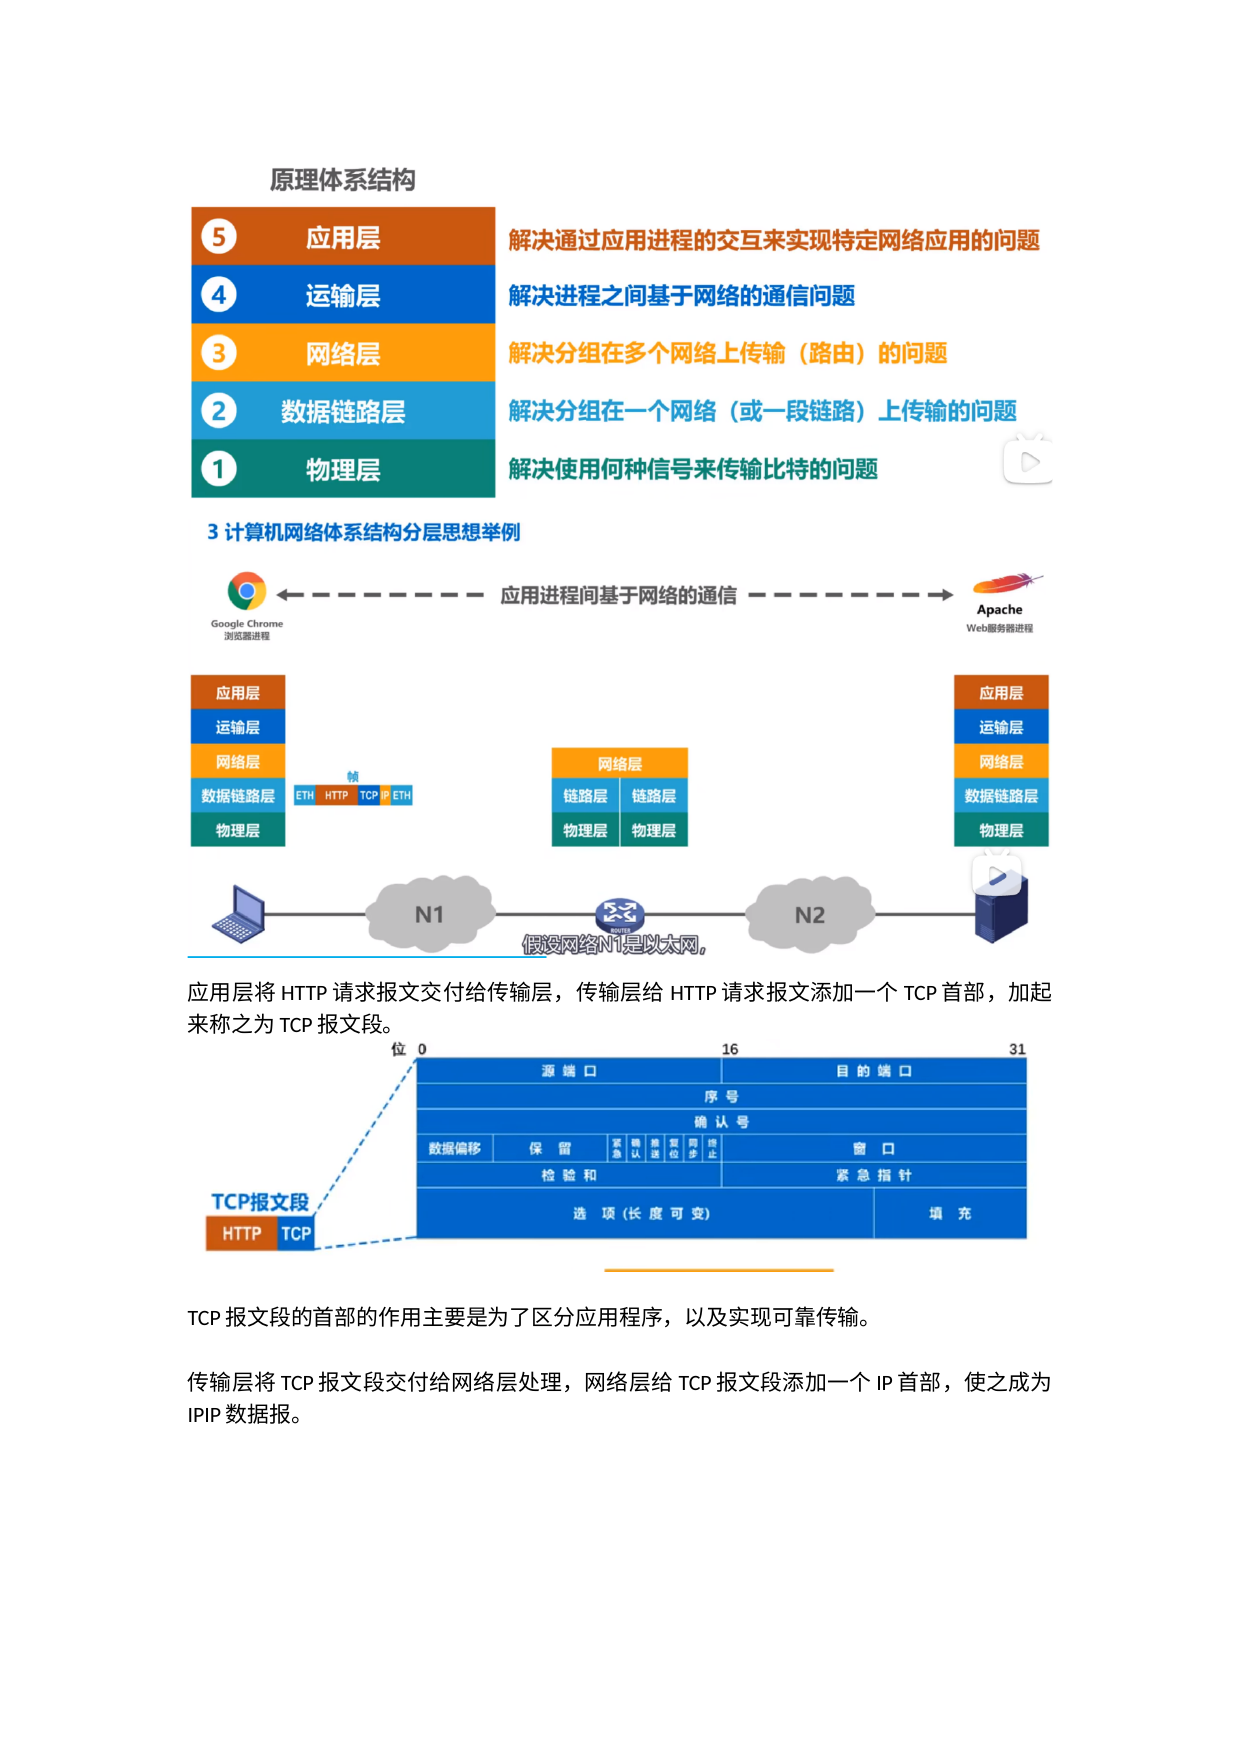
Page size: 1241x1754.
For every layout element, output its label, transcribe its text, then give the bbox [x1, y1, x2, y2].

picture [187, 1039, 1053, 1272]
picture [187, 162, 1053, 509]
picture [187, 519, 1052, 959]
text 传输层将TCP报文段交付给网络层处理，网络层给TCP报文段添加一个IP首部，使之成为IPIP数据报。 [187, 1364, 1053, 1429]
text 应用层将HTTP请求报文交付给传输层，传输层给HTTP请求报文添加一个TCP首部，加起来称之为TCP报文段。 [187, 974, 1053, 1039]
text TCP报文段的首部的作用主要是为了区分应用程序，以及实现可靠传输。 [187, 1299, 1053, 1332]
